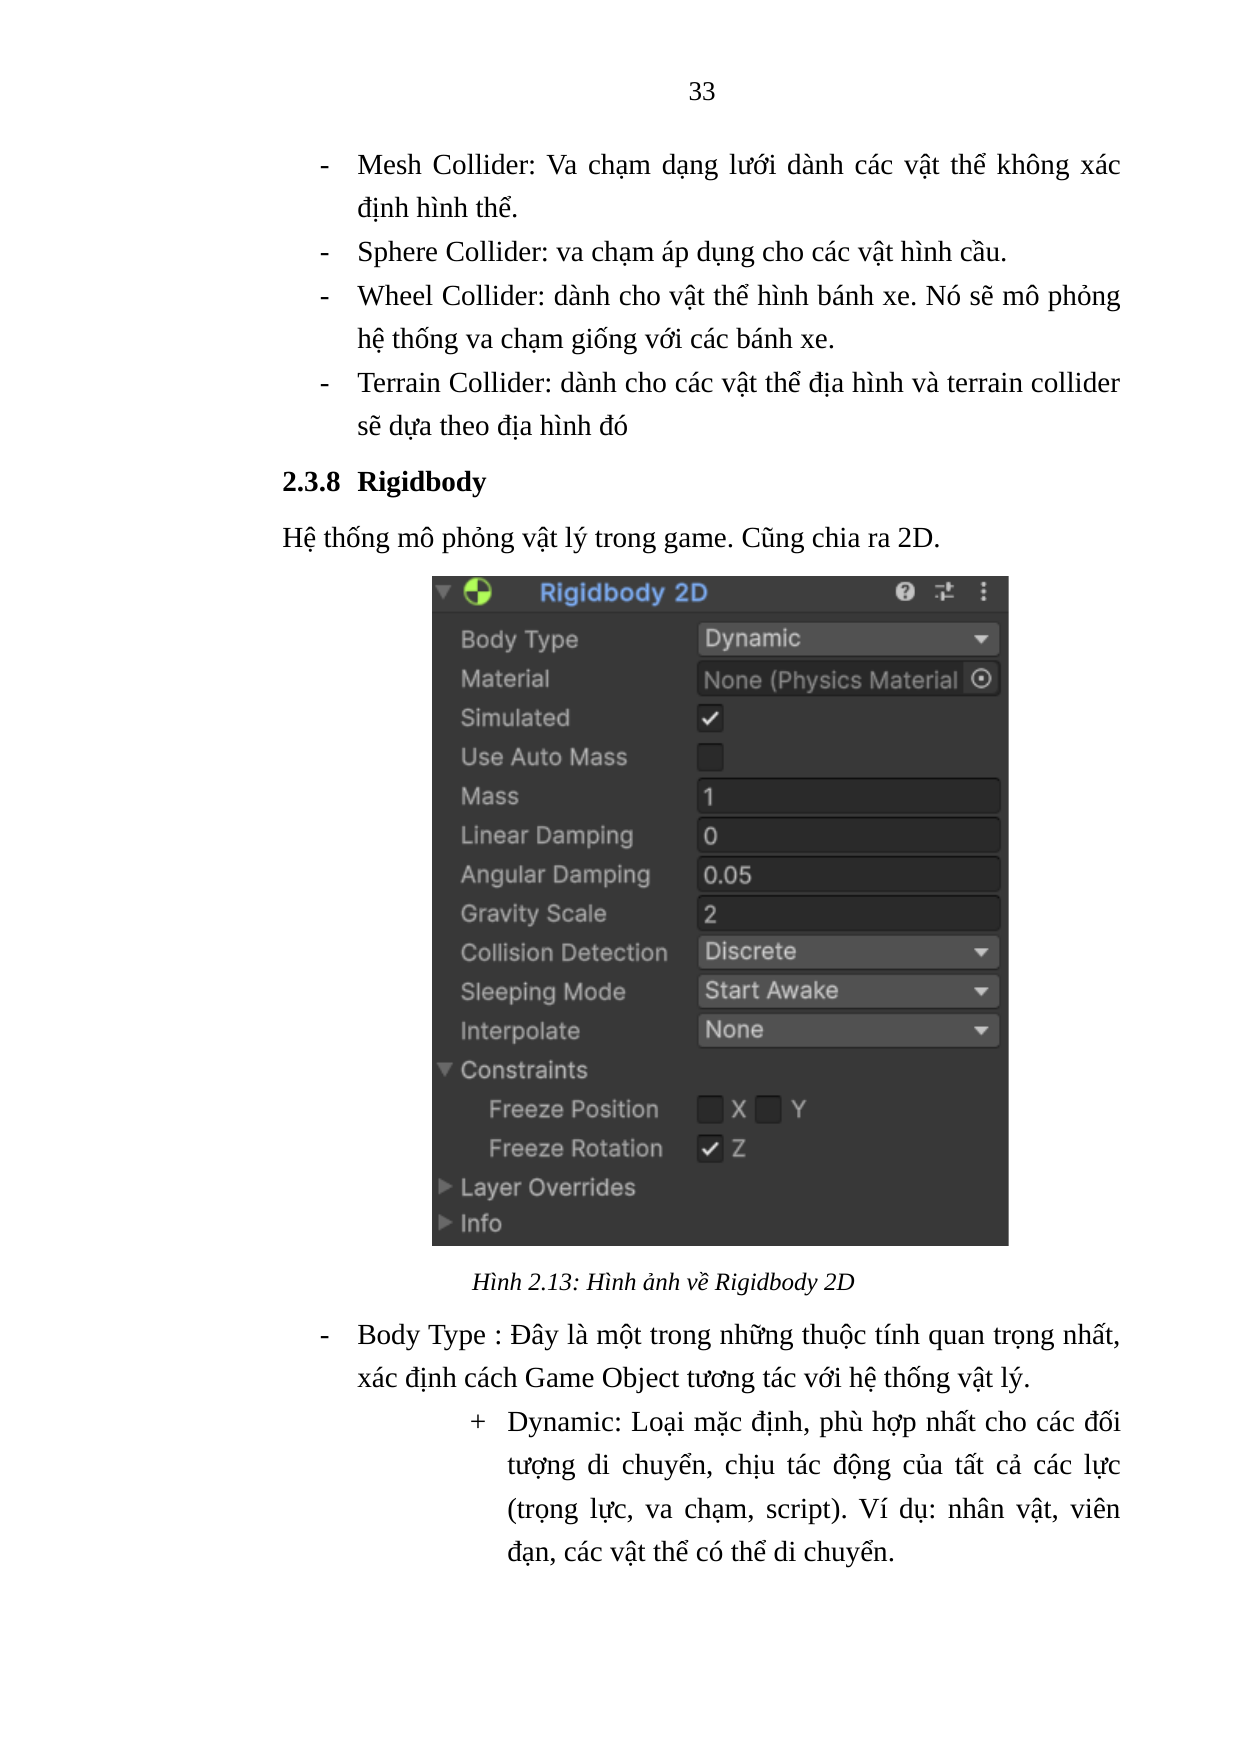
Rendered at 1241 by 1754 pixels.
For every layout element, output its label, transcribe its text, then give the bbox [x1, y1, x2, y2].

list Body Type : Đây là một trong những thuộc tính quan trọng nhất, xác định cách Game Object tương tác với hệ thống vật lý. [319, 1317, 1122, 1394]
list Wheel Collider: dành cho vật thể hình bánh xe. Nó sẽ mô phỏng hệ thống va chạm giống với các bánh xe. [319, 278, 1122, 355]
picture [432, 576, 1009, 1246]
list Sphere Collider: va chạm áp dụng cho các vật hình cầu. [319, 234, 1122, 268]
list Dynamic: Loại mặc định, phù hợp nhất cho các đối tượng di chuyển, chịu tác động của tất cả các lực (trọng lực, va chạm, script). Ví dụ: nhân vật, viên đạn, các vật thể có thể di chuyển. [469, 1404, 1122, 1568]
text Hệ thống mô phỏng vật lý trong game. Cũng chia ra 2D. [207, 520, 1122, 554]
list Mesh Collider: Va chạm dạng lưới dành các vật thể không xác định hình thể. [319, 147, 1122, 224]
subtitle Rigidbody [282, 464, 1122, 498]
list Terrain Collider: dành cho các vật thể địa hình và terrain collider sẽ dựa theo địa hình đó [319, 365, 1122, 442]
